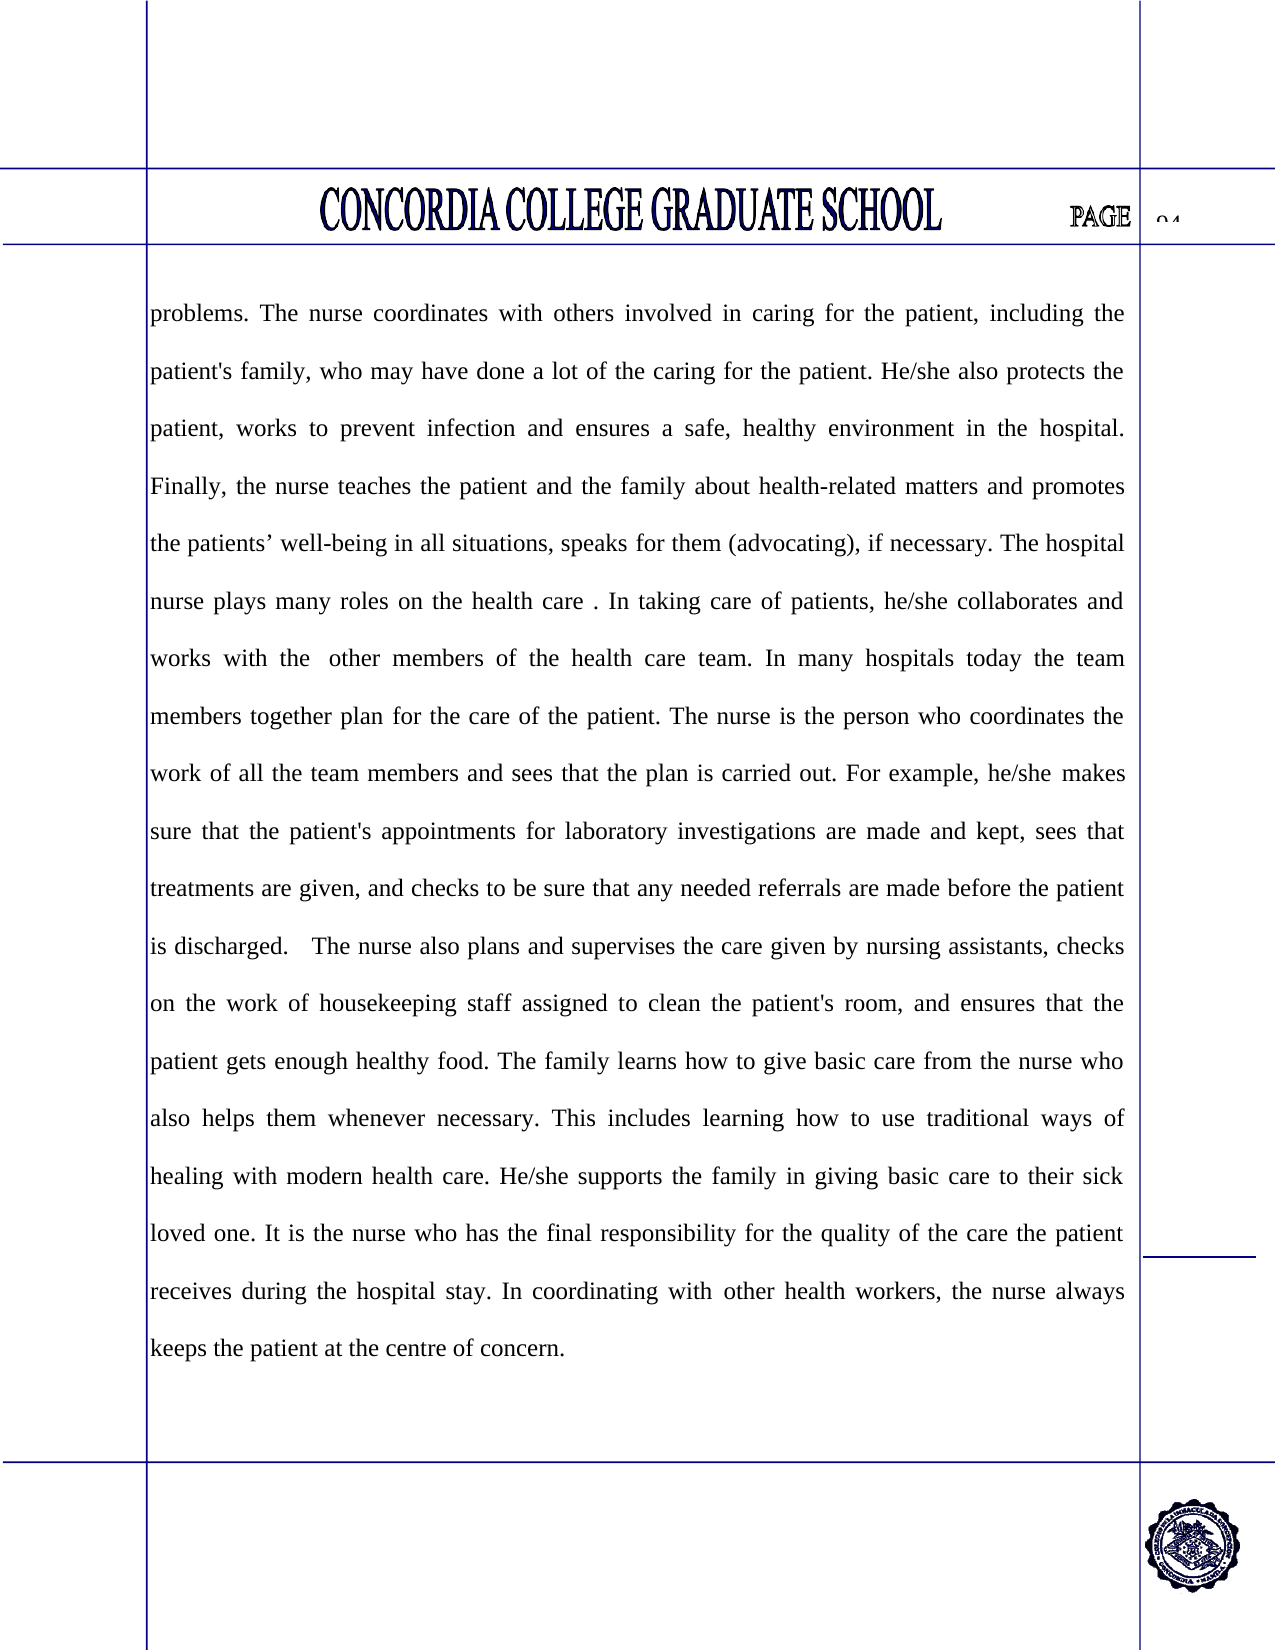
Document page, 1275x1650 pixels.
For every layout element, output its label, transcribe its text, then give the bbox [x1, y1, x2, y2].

picture [320, 187, 942, 231]
picture [1070, 205, 1131, 227]
text problems. The nurse coordinates with others involved in caring for the patient, including the patient's family, who may have done a lot of the caring for the patient. He/she also protects the patient, works to prevent infection and ensures a safe, healthy environment in the hospital. Finally, the nurse teaches the patient and the family about health-related matters and promotes the patients’ well-being in all situations, speaks for them (advocating), if necessary. The hospital nurse plays many roles on the health care . In taking care of patients, he/she collaborates and works with the other members of the health care team. In many hospitals today the team members together plan for the care of the patient. The nurse is the person who coordinates the work of all the team members and sees that the plan is carried out. For example, he/she makes sure that the patient's appointments for laboratory investigations are made and kept, sees that treatments are given, and checks to be sure that any needed referrals are made before the patient is discharged. The nurse also plans and supervises the care given by nursing assistants, checks on the work of housekeeping staff assigned to clean the patient's room, and ensures that the patient gets enough healthy food. The family learns how to give basic care from the nurse who also helps them whenever necessary. This includes learning how to use traditional ways of healing with modern health care. He/she supports the family in giving basic care to their sick loved one. It is the nurse who has the final responsibility for the quality of the care the patient receives during the hospital stay. In coordinating with other health workers, the nurse always keeps the patient at the centre of concern. [150, 298, 1126, 1362]
picture [1145, 1499, 1240, 1594]
